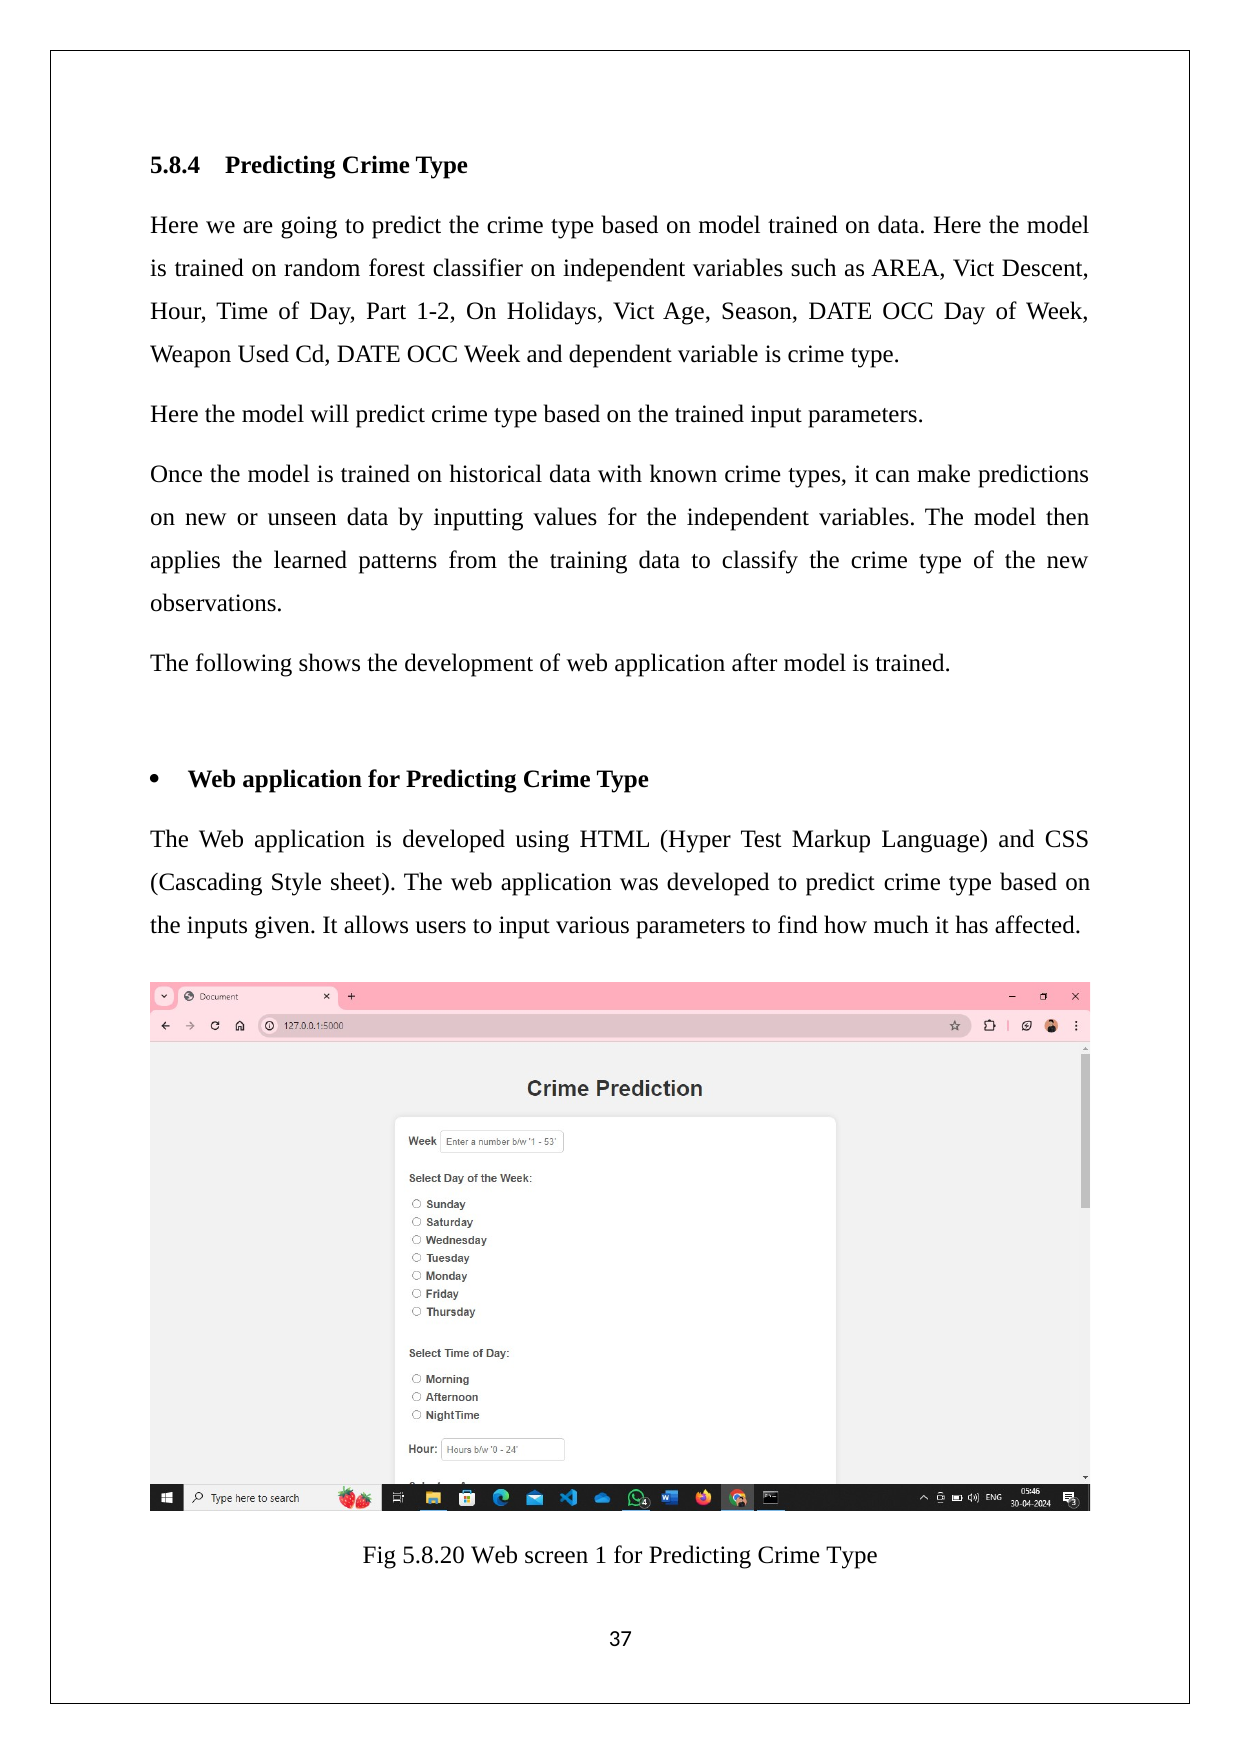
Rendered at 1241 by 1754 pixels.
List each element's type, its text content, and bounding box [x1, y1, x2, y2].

text Here the model will predict crime type based on the trained input parameters. [150, 399, 1090, 428]
text Once the model is trained on historical data with known crime types, it can make predictions on new or unseen data by inputting values for the independent variables. The model then applies the learned patterns from the training data to classify the crime type of the new observations. [150, 459, 1090, 617]
text Fig 5.8.20 Web screen 1 for Predicting Crime Type [150, 1540, 1090, 1569]
text The following shows the development of web application after model is trained. [150, 648, 1090, 677]
text Here we are going to predict the crime type based on model trained on data. Here the model is trained on random forest classifier on independent variables such as AREA, Vict Descent, Hour, Time of Day, Part 1-2, On Holidays, Vict Age, Season, DATE OCC Day of Week, Weapon Used Cd, DATE OCC Week and dependent variable is crime type. [150, 210, 1090, 368]
list Predicting Crime Type [150, 150, 1090, 179]
text The Web application is developed using HTML (Hyper Test Markup Language) and CSS (Cascading Style sheet). The web application was developed to predict crime type based on the inputs given. It allows users to input various parameters to find how much it has affected. [150, 824, 1090, 939]
list Web application for Predicting Crime Type [150, 764, 1090, 793]
picture [150, 982, 1091, 1511]
